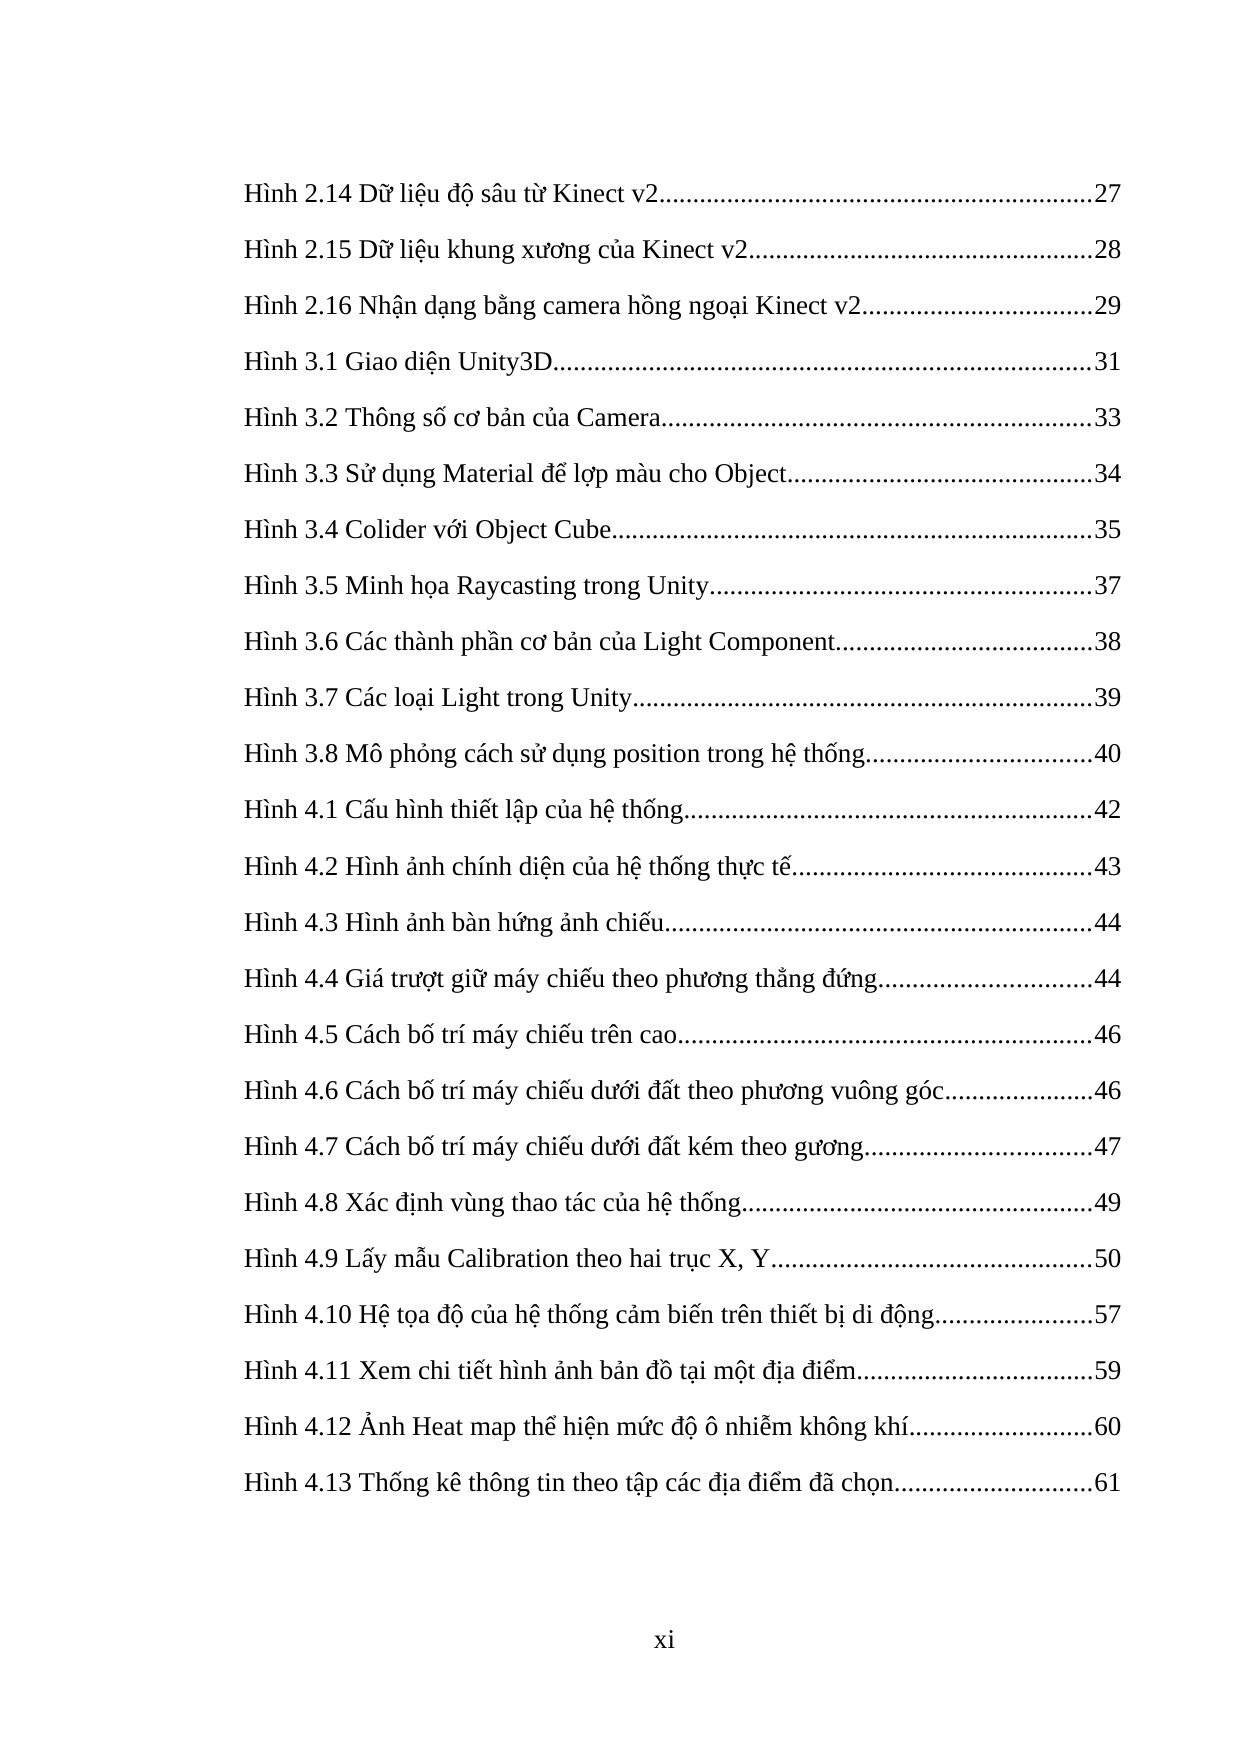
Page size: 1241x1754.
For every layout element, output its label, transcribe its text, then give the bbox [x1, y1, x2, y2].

text Hình 3.5 Minh họa Raycasting trong Unity 37 [206, 569, 1122, 601]
text Hình 4.13 Thống kê thông tin theo tập các địa điểm đã chọn 61 [206, 1466, 1122, 1497]
text Hình 2.15 Dữ liệu khung xương của Kinect v2 28 [206, 233, 1122, 264]
text Hình 3.8 Mô phỏng cách sử dụng position trong hệ thống 40 [206, 738, 1122, 769]
text Hình 2.16 Nhận dạng bằng camera hồng ngoại Kinect v2 29 [206, 289, 1122, 320]
text Hình 4.2 Hình ảnh chính diện của hệ thống thực tế 43 [206, 850, 1122, 881]
text Hình 3.3 Sử dụng Material để lợp màu cho Object 34 [206, 457, 1122, 488]
text Hình 4.7 Cách bố trí máy chiếu dưới đất kém theo gương 47 [206, 1130, 1122, 1161]
text Hình 4.8 Xác định vùng thao tác của hệ thống 49 [206, 1186, 1122, 1217]
text Hình 4.12 Ảnh Heat map thể hiện mức độ ô nhiễm không khí 60 [206, 1410, 1122, 1441]
text Hình 3.2 Thông số cơ bản của Camera 33 [206, 401, 1122, 432]
text Hình 4.6 Cách bố trí máy chiếu dưới đất theo phương vuông góc 46 [206, 1074, 1122, 1105]
text Hình 4.1 Cấu hình thiết lập của hệ thống 42 [206, 794, 1122, 825]
text Hình 3.1 Giao diện Unity3D 31 [206, 345, 1122, 376]
text Hình 4.4 Giá trượt giữ máy chiếu theo phương thẳng đứng 44 [206, 962, 1122, 993]
text Hình 3.4 Colider với Object Cube 35 [206, 513, 1122, 544]
text Hình 2.14 Dữ liệu độ sâu từ Kinect v2 27 [206, 177, 1122, 208]
text Hình 3.6 Các thành phần cơ bản của Light Component. 38 [206, 626, 1122, 657]
text Hình 4.10 Hệ tọa độ của hệ thống cảm biến trên thiết bị di động 57 [206, 1298, 1122, 1329]
text Hình 4.11 Xem chi tiết hình ảnh bản đồ tại một địa điểm 59 [206, 1354, 1122, 1385]
text Hình 3.7 Các loại Light trong Unity 39 [206, 682, 1122, 713]
text Hình 4.3 Hình ảnh bàn hứng ảnh chiếu 44 [206, 906, 1122, 937]
text Hình 4.9 Lấy mẫu Calibration theo hai trục X, Y 50 [206, 1242, 1122, 1273]
text Hình 4.5 Cách bố trí máy chiếu trên cao 46 [206, 1018, 1122, 1049]
